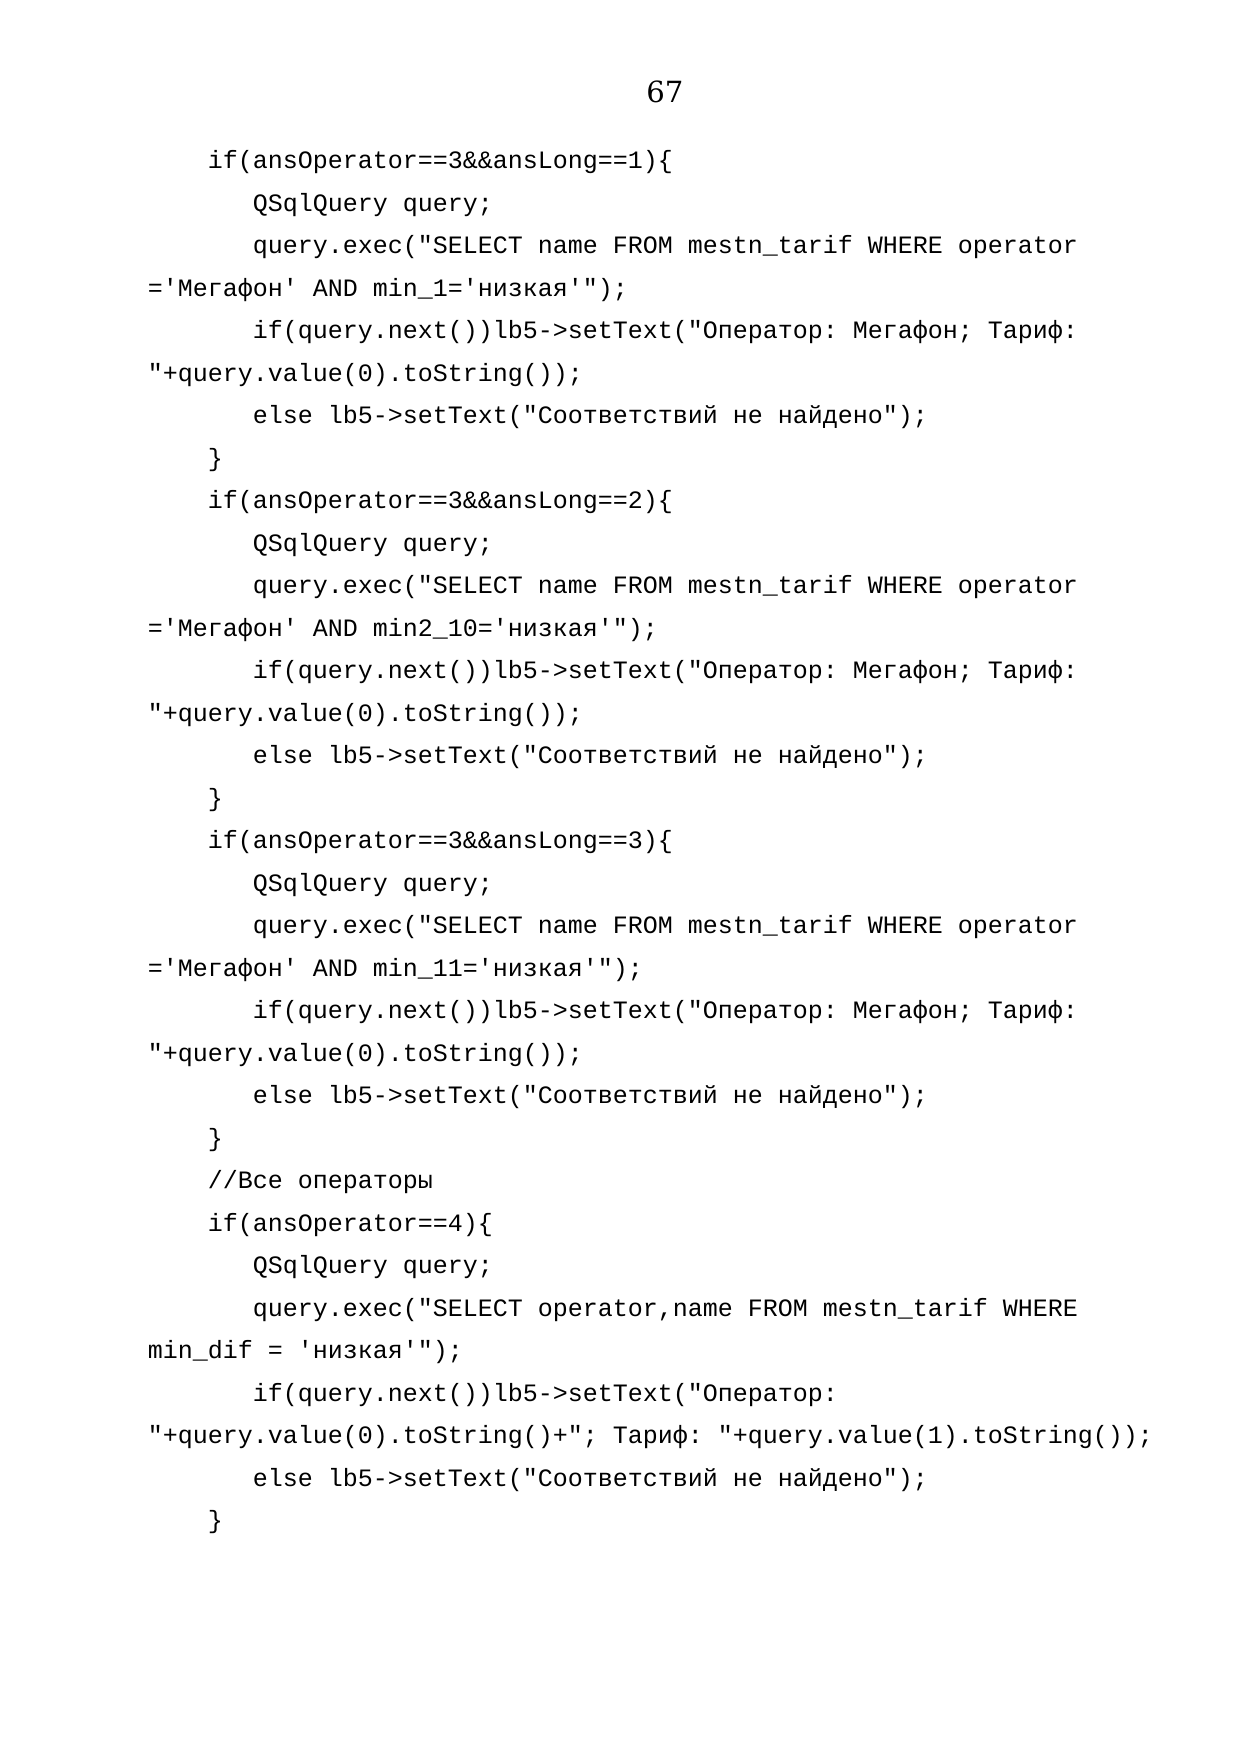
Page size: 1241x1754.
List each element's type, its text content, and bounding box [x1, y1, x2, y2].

text } [148, 1508, 1181, 1536]
text if(ansOperator==3&&ansLong==1){ [148, 148, 1181, 176]
text if(ansOperator==4){ [148, 1210, 1181, 1238]
text //Все операторы [148, 1168, 1181, 1196]
text QSqlQuery query; [148, 530, 1181, 558]
text } [148, 785, 1181, 813]
text } [148, 445, 1181, 473]
text query.exec("SELECT name FROM mestn_tarif WHERE operator ='Мегафон' AND min_11='низкая'"); [148, 913, 1181, 983]
text query.exec("SELECT name FROM mestn_tarif WHERE operator ='Мегафон' AND min2_10='низкая'"); [148, 573, 1181, 643]
text } [148, 1125, 1181, 1153]
text else lb5->setText("Соответствий не найдено"); [148, 403, 1181, 431]
text QSqlQuery query; [148, 870, 1181, 898]
text else lb5->setText("Соответствий не найдено"); [148, 1083, 1181, 1111]
text else lb5->setText("Соответствий не найдено"); [148, 1465, 1181, 1493]
text if(query.next())lb5->setText("Оператор: Мегафон; Тариф: "+query.value(0).toString()); [148, 998, 1181, 1068]
text QSqlQuery query; [148, 190, 1181, 218]
text if(query.next())lb5->setText("Оператор: "+query.value(0).toString()+"; Тариф: "+query.value(1).toString()); [148, 1380, 1181, 1451]
text if(ansOperator==3&&ansLong==2){ [148, 488, 1181, 516]
text if(ansOperator==3&&ansLong==3){ [148, 828, 1181, 856]
text QSqlQuery query; [148, 1253, 1181, 1281]
text query.exec("SELECT operator,name FROM mestn_tarif WHERE min_dif = 'низкая'"); [148, 1295, 1181, 1366]
text query.exec("SELECT name FROM mestn_tarif WHERE operator ='Мегафон' AND min_1='низкая'"); [148, 233, 1181, 303]
text if(query.next())lb5->setText("Оператор: Мегафон; Тариф: "+query.value(0).toString()); [148, 318, 1181, 388]
text if(query.next())lb5->setText("Оператор: Мегафон; Тариф: "+query.value(0).toString()); [148, 658, 1181, 728]
text else lb5->setText("Соответствий не найдено"); [148, 743, 1181, 771]
